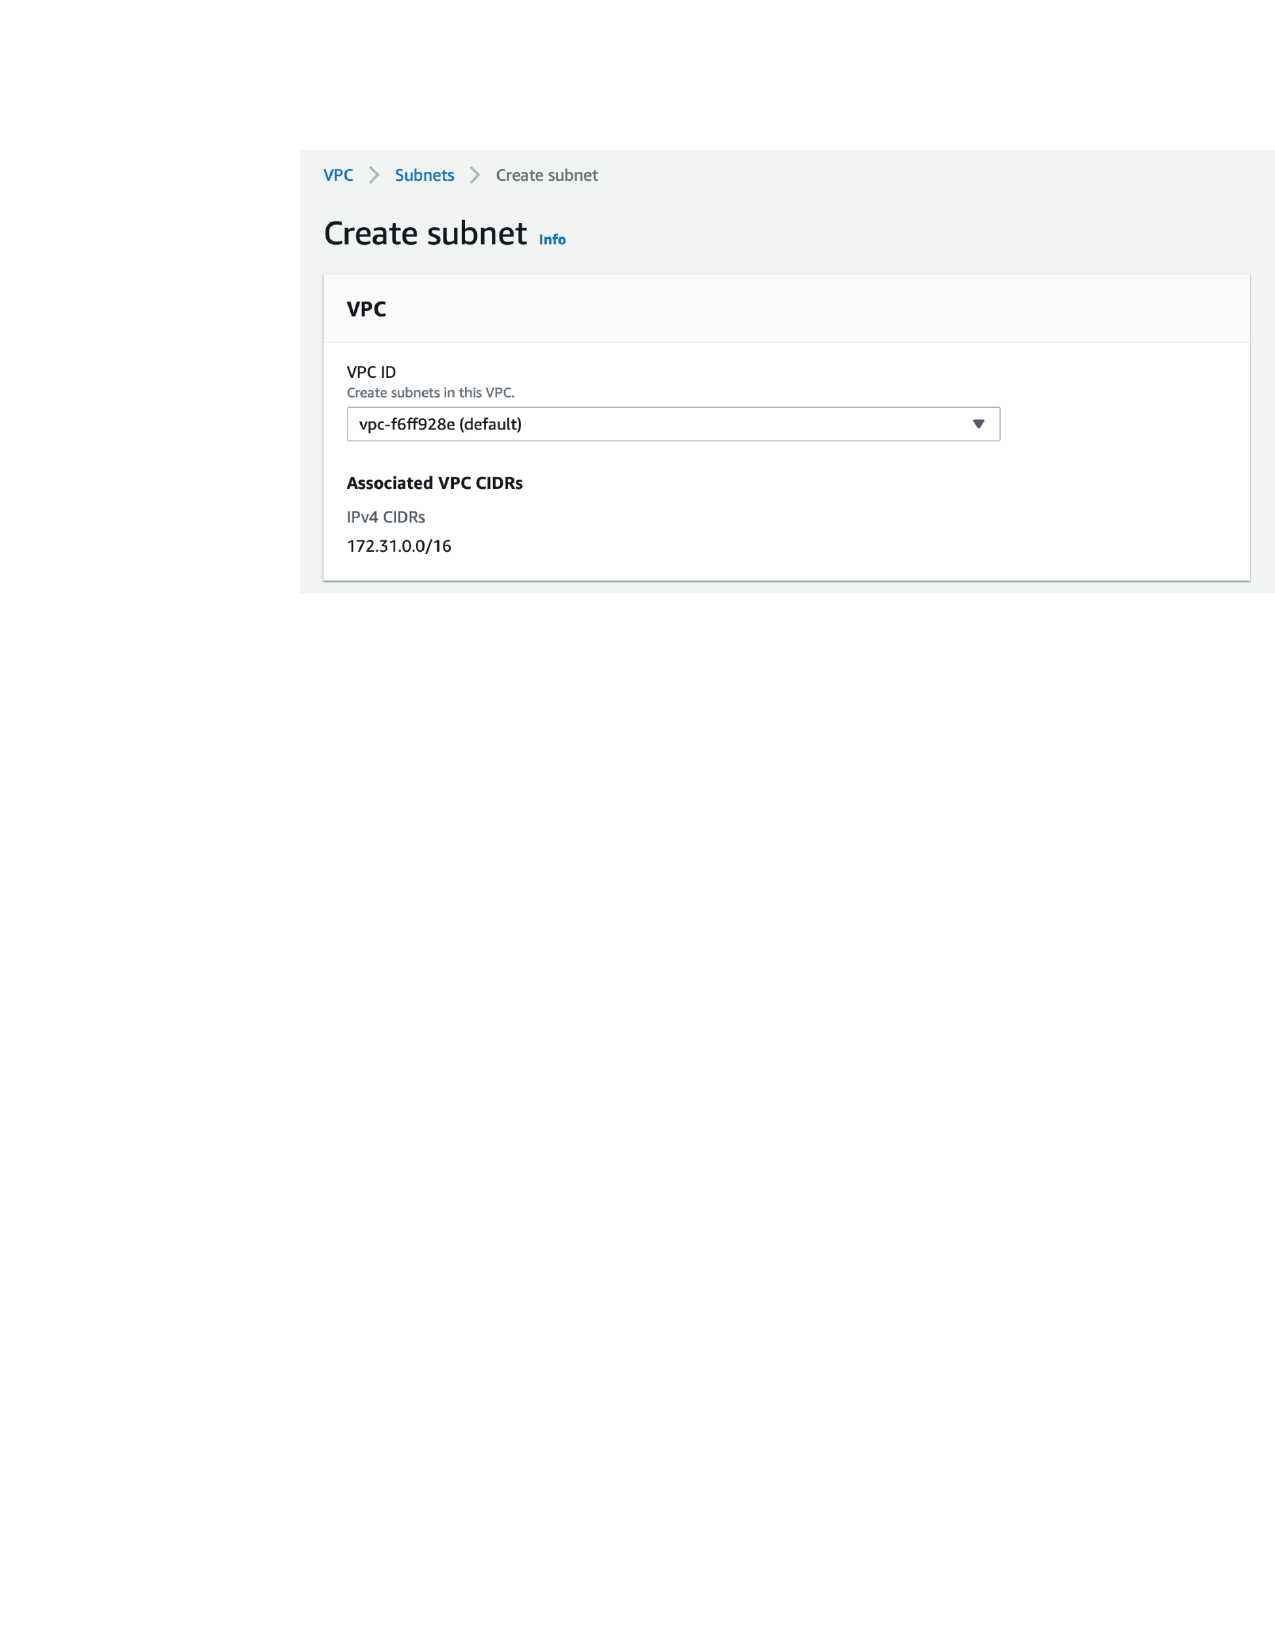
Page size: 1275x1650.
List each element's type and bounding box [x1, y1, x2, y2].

picture [300, 150, 1275, 593]
